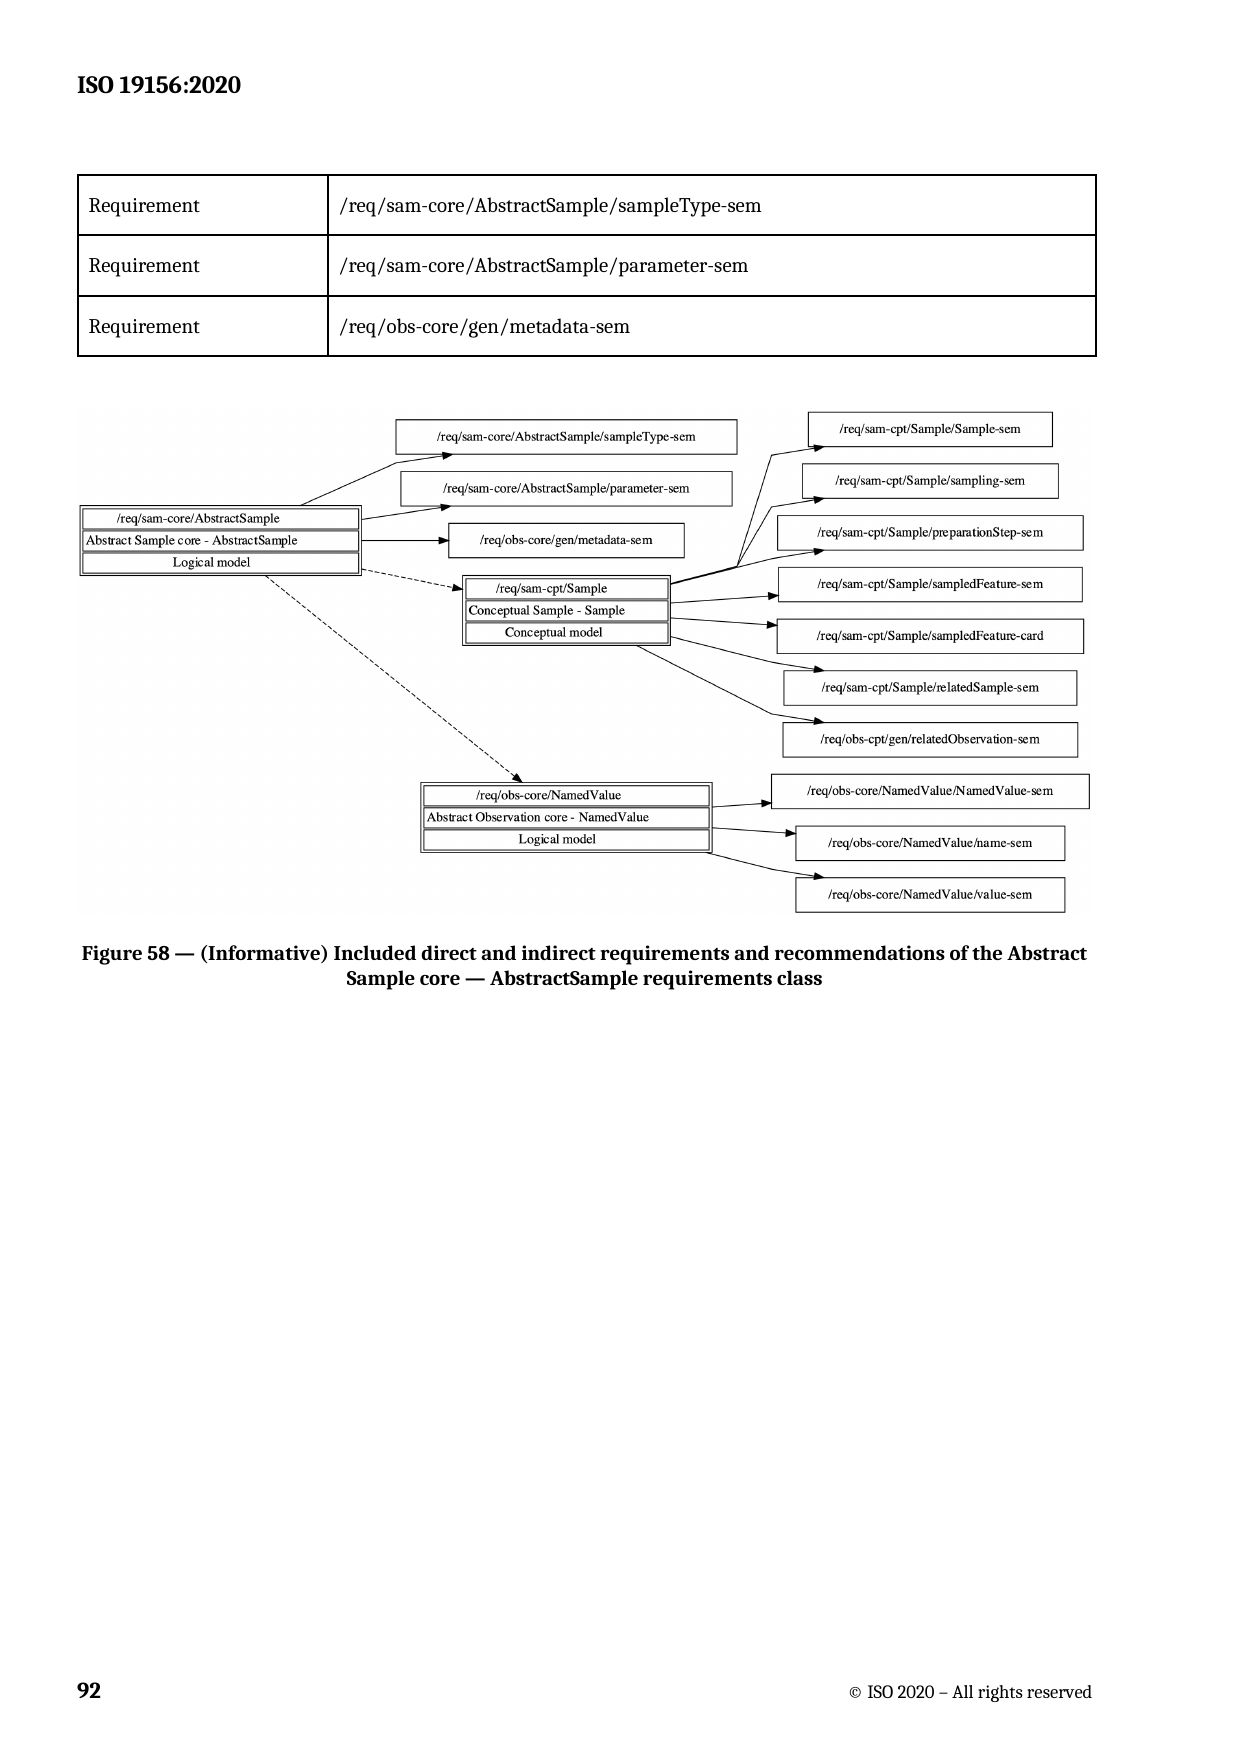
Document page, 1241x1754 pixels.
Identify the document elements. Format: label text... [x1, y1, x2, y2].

table_cell Requirement [79, 236, 327, 295]
table_cell Requirement [79, 176, 327, 234]
table_cell /req/sam-core/AbstractSample/sampleType-sem [329, 176, 1095, 234]
table_cell /req/sam-core/AbstractSample/parameter-sem [329, 236, 1095, 295]
text Figure 58 — (Informative) Included direct and indirect requirements and recommendations of the Abstract Sample core — AbstractSample requirements class [77, 940, 1092, 990]
picture [76, 408, 1093, 916]
table_cell Requirement [79, 297, 327, 355]
table_cell /req/obs-core/gen/metadata-sem [329, 297, 1095, 355]
